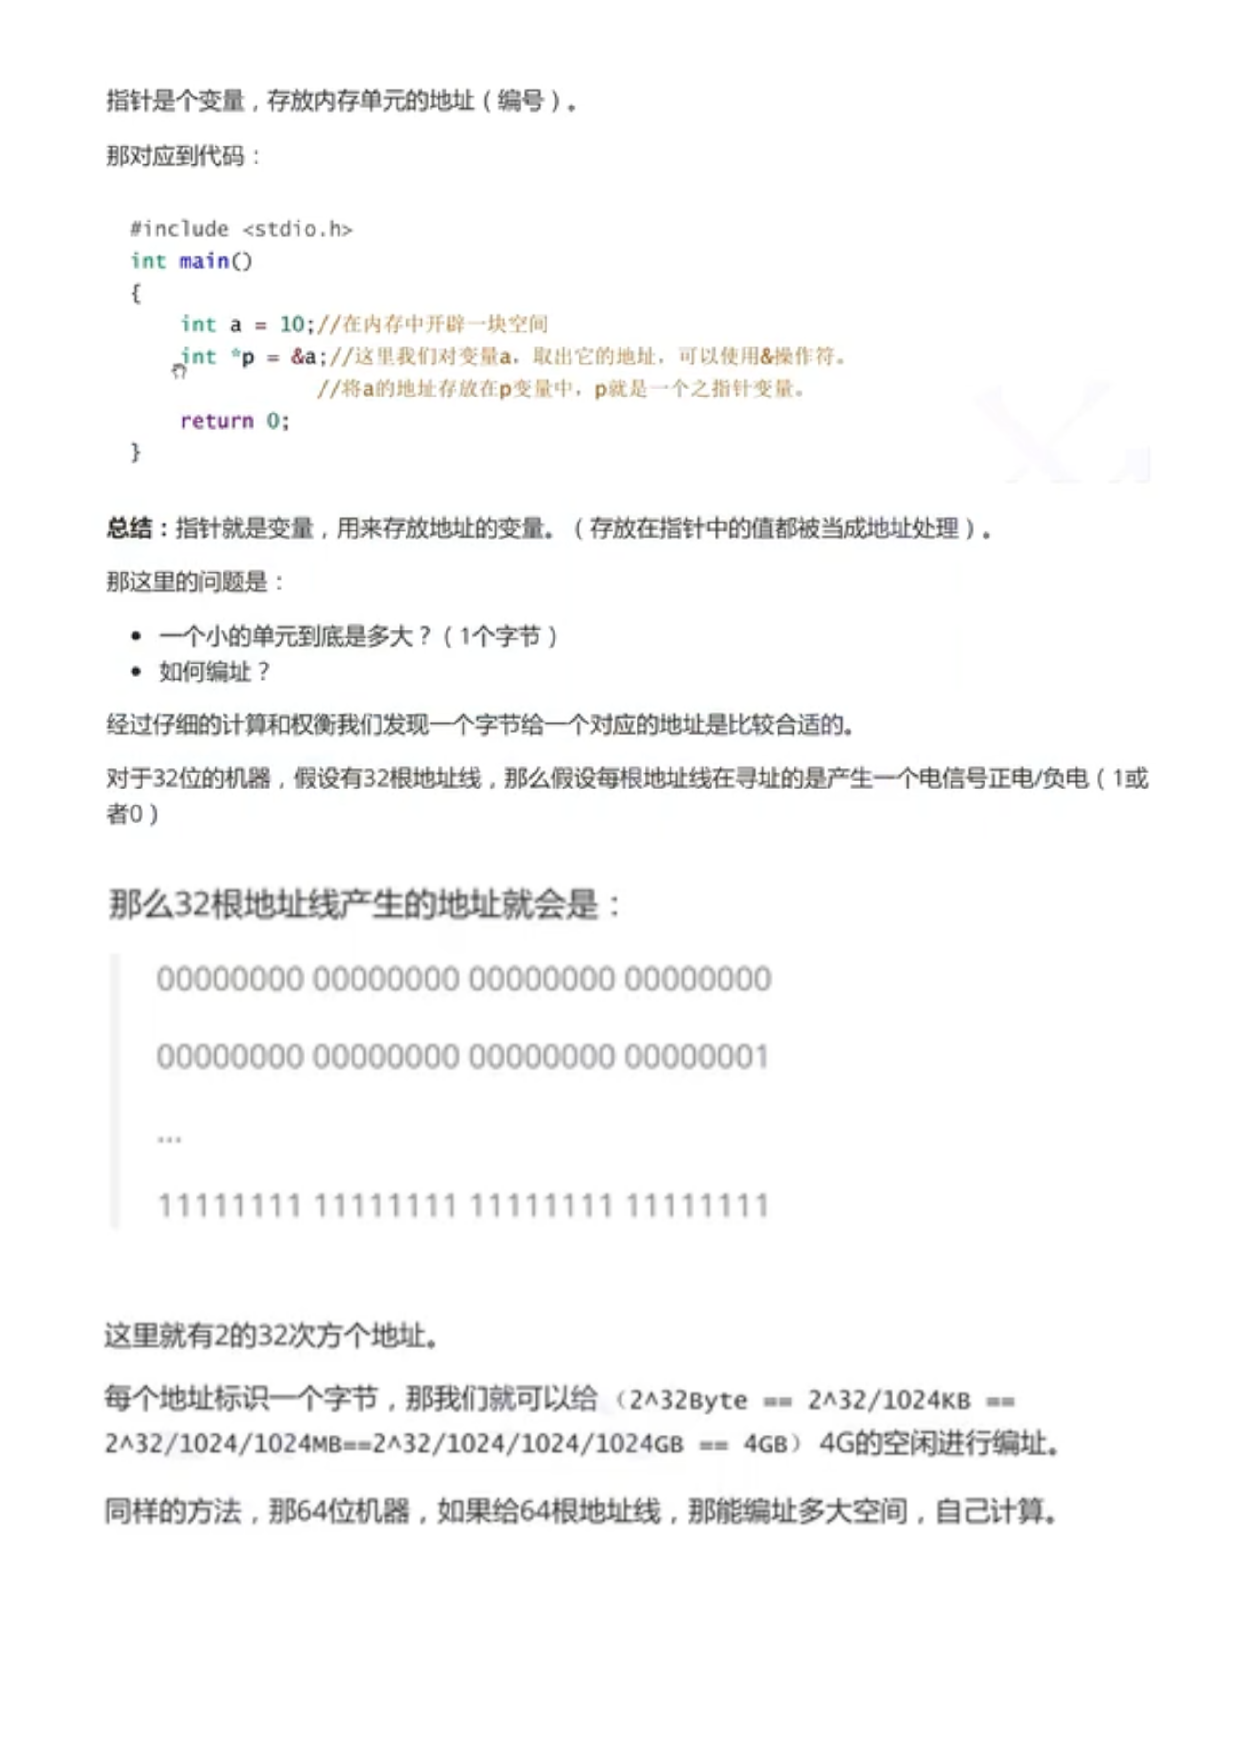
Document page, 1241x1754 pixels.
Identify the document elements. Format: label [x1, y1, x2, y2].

picture [75, 80, 1166, 839]
picture [75, 1283, 1166, 1550]
picture [75, 860, 984, 1262]
